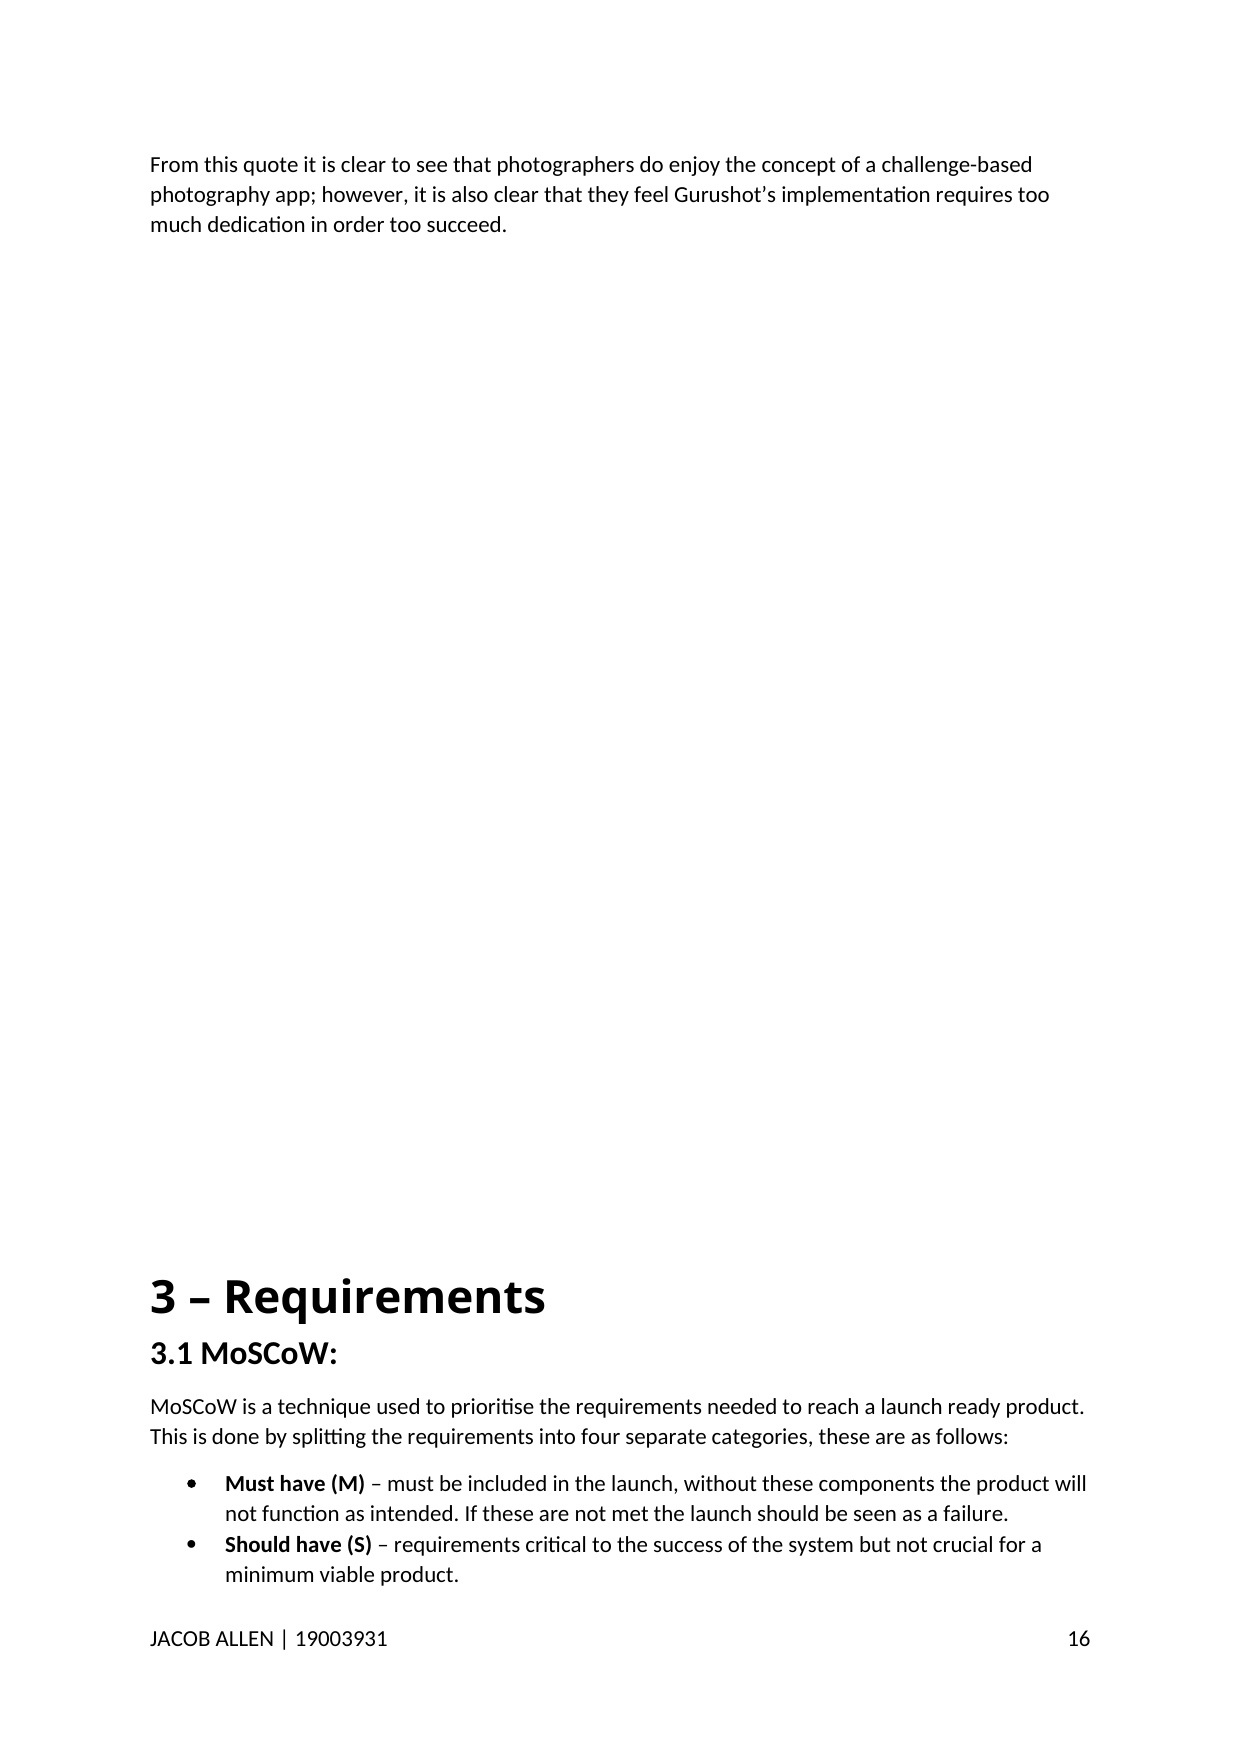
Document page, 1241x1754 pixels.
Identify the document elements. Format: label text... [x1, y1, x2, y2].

subtitle 3 – Requirements [150, 1264, 1090, 1327]
text From this quote it is clear to see that photographers do enjoy the concept of a challenge-based photography app; however, it is also clear that they feel Gurushot’s implementation requires too much dedication in order too succeed. [150, 150, 1090, 238]
text 3.1 MoSCoW: [150, 1332, 1090, 1372]
text MoSCoW is a technique used to prioritise the requirements needed to reach a launch ready product. This is done by splitting the requirements into four separate categories, these are as follows: [150, 1392, 1090, 1451]
list Must have (M) – must be included in the launch, without these components the product will not function as intended. If these are not met the launch should be seen as a failure. [187, 1469, 1090, 1528]
list Should have (S) – requirements critical to the success of the system but not crucial for a minimum viable product. [187, 1530, 1090, 1588]
